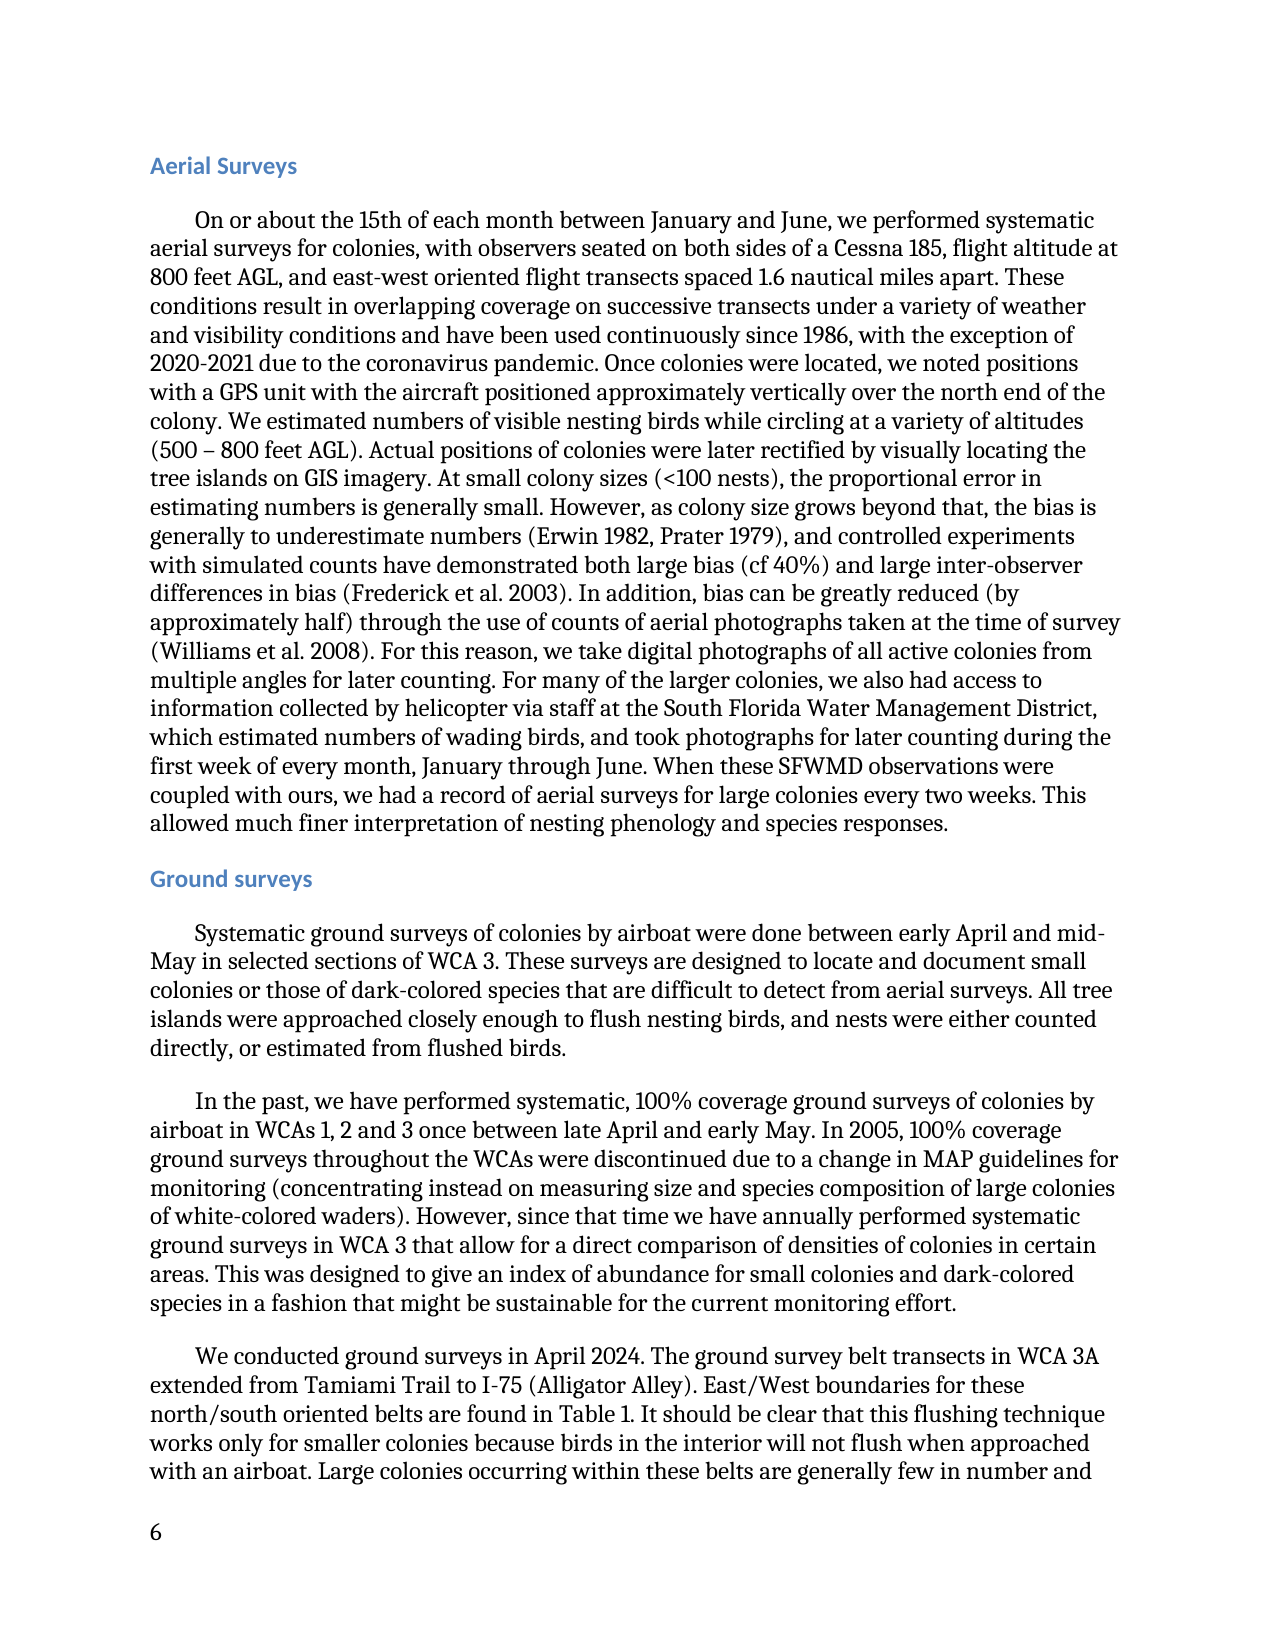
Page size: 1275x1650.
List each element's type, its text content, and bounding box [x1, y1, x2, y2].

subtitle Aerial Surveys [150, 150, 1125, 181]
text In the past, we have performed systematic, 100% coverage ground surveys of colonies by airboat in WCAs 1, 2 and 3 once between late April and early May. In 2005, 100% coverage ground surveys throughout the WCAs were discontinued due to a change in MAP guidelines for monitoring (concentrating instead on measuring size and species composition of large colonies of white-colored waders). However, since that time we have annually performed systematic ground surveys in WCA 3 that allow for a direct comparison of densities of colonies in certain areas. This was designed to give an index of abundance for small colonies and dark-colored species in a fashion that might be sustainable for the current monitoring effort. [150, 1087, 1125, 1317]
text Systematic ground surveys of colonies by airboat were done between early April and mid-May in selected sections of WCA 3. These surveys are designed to locate and document small colonies or those of dark-colored species that are difficult to detect from aerial surveys. All tree islands were approached closely enough to flush nesting birds, and nests were either counted directly, or estimated from flushed birds. [150, 918, 1125, 1062]
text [150, 1342, 1125, 1486]
text On or about the 15th of each month between January and June, we performed systematic aerial surveys for colonies, with observers seated on both sides of a Cessna 185, flight altitude at 800 feet AGL, and east-west oriented flight transects spaced 1.6 nautical miles apart. These conditions result in overlapping coverage on successive transects under a variety of weather and visibility conditions and have been used continuously since 1986, with the exception of 2020-2021 due to the coronavirus pandemic. Once colonies were located, we noted positions with a GPS unit with the aircraft positioned approximately vertically over the north end of the colony. We estimated numbers of visible nesting birds while circling at a variety of altitudes (500 – 800 feet AGL). Actual positions of colonies were later rectified by visually locating the tree islands on GIS imagery. At small colony sizes (<100 nests), the proportional error in estimating numbers is generally small. However, as colony size grows beyond that, the bias is generally to underestimate numbers (Erwin 1982, Prater 1979), and controlled experiments with simulated counts have demonstrated both large bias (cf 40%) and large inter-observer differences in bias (Frederick et al. 2003). In addition, bias can be greatly reduced (by approximately half) through the use of counts of aerial photographs taken at the time of survey (Williams et al. 2008). For this reason, we take digital photographs of all active colonies from multiple angles for later counting. For many of the larger colonies, we also had access to information collected by helicopter via staff at the South Florida Water Management District, which estimated numbers of wading birds, and took photographs for later counting during the first week of every month, January through June. When these SFWMD observations were coupled with ours, we had a record of aerial surveys for large colonies every two weeks. This allowed much finer interpretation of nesting phenology and species responses. [150, 206, 1125, 838]
subtitle Ground surveys [150, 863, 1125, 893]
